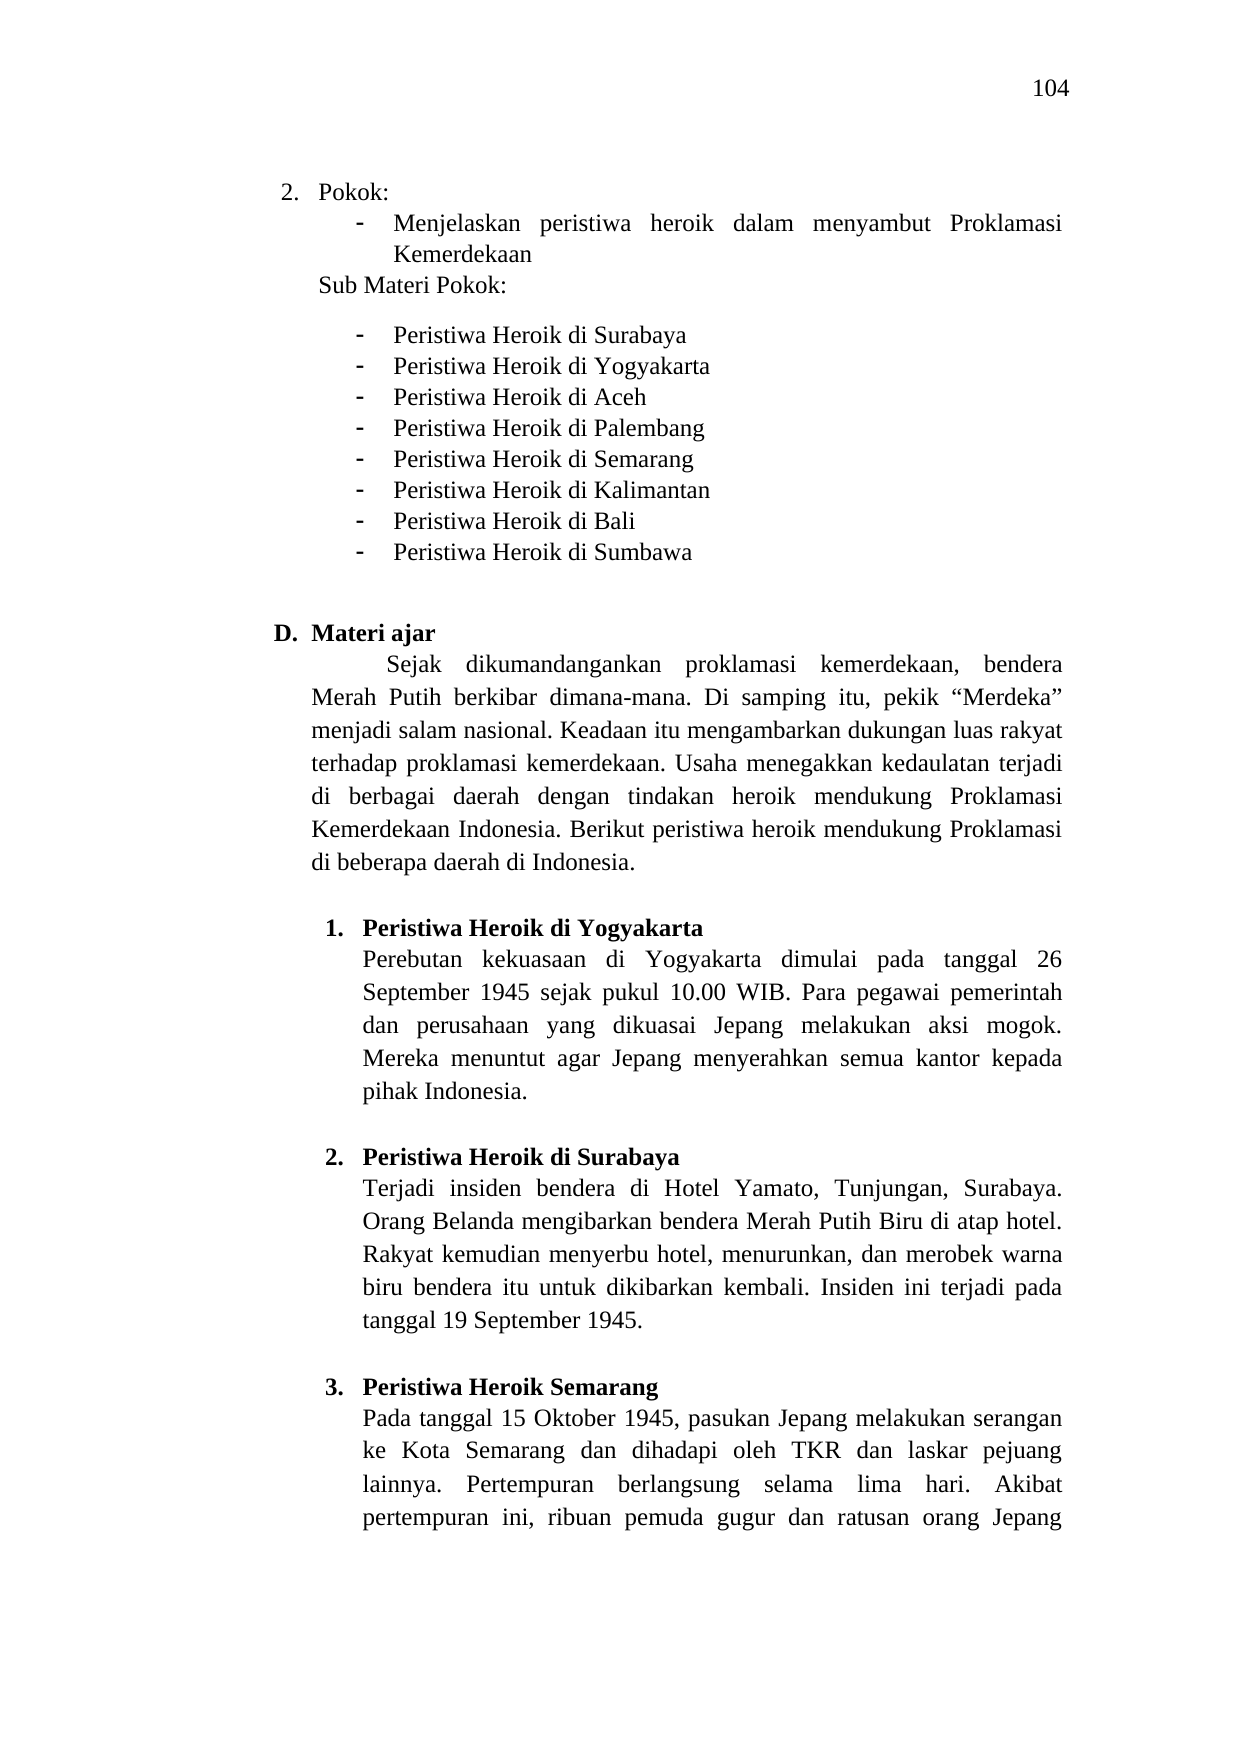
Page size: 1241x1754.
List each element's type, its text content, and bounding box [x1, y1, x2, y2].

list Peristiwa Heroik di Semarang [356, 444, 1063, 473]
text Perebutan kekuasaan di Yogyakarta dimulai pada tanggal 26 September 1945 sejak pukul 10.00 WIB. Para pegawai pemerintah dan perusahaan yang dikuasai Jepang melakukan aksi mogok. Mereka menuntut agar Jepang menyerahkan semua kantor kepada pihak Indonesia. [362, 944, 1063, 1105]
list Peristiwa Heroik di Palembang [356, 413, 1063, 442]
list Peristiwa Heroik di Surabaya [325, 1142, 1063, 1171]
list Pokok: [281, 177, 1063, 206]
list Peristiwa Heroik di Yogyakarta [356, 351, 1063, 380]
list Peristiwa Heroik di Yogyakarta [325, 913, 1063, 942]
list Peristiwa Heroik di Aceh [356, 382, 1063, 411]
list Materi ajar [274, 618, 1063, 647]
list Peristiwa Heroik di Sumbawa [356, 537, 1063, 566]
list Peristiwa Heroik di Surabaya [356, 320, 1063, 349]
text Terjadi insiden bendera di Hotel Yamato, Tunjungan, Surabaya. Orang Belanda mengibarkan bendera Merah Putih Biru di atap hotel. Rakyat kemudian menyerbu hotel, menurunkan, dan merobek warna biru bendera itu untuk dikibarkan kembali. Insiden ini terjadi pada tanggal 19 September 1945. [362, 1173, 1063, 1334]
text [362, 1403, 1063, 1530]
list Peristiwa Heroik di Bali [356, 506, 1063, 535]
list Peristiwa Heroik Semarang [325, 1372, 1063, 1400]
list Peristiwa Heroik di Kalimantan [356, 475, 1063, 504]
text Sub Materi Pokok: [243, 270, 1063, 299]
list Menjelaskan peristiwa heroik dalam menyambut Proklamasi Kemerdekaan [356, 208, 1063, 268]
text Sejak dikumandangankan proklamasi kemerdekaan, bendera Merah Putih berkibar dimana-mana. Di samping itu, pekik “Merdeka” menjadi salam nasional. Keadaan itu mengambarkan dukungan luas rakyat terhadap proklamasi kemerdekaan. Usaha menegakkan kedaulatan terjadi di berbagai daerah dengan tindakan heroik mendukung Proklamasi Kemerdekaan Indonesia. Berikut peristiwa heroik mendukung Proklamasi di beberapa daerah di Indonesia. [311, 649, 1063, 876]
